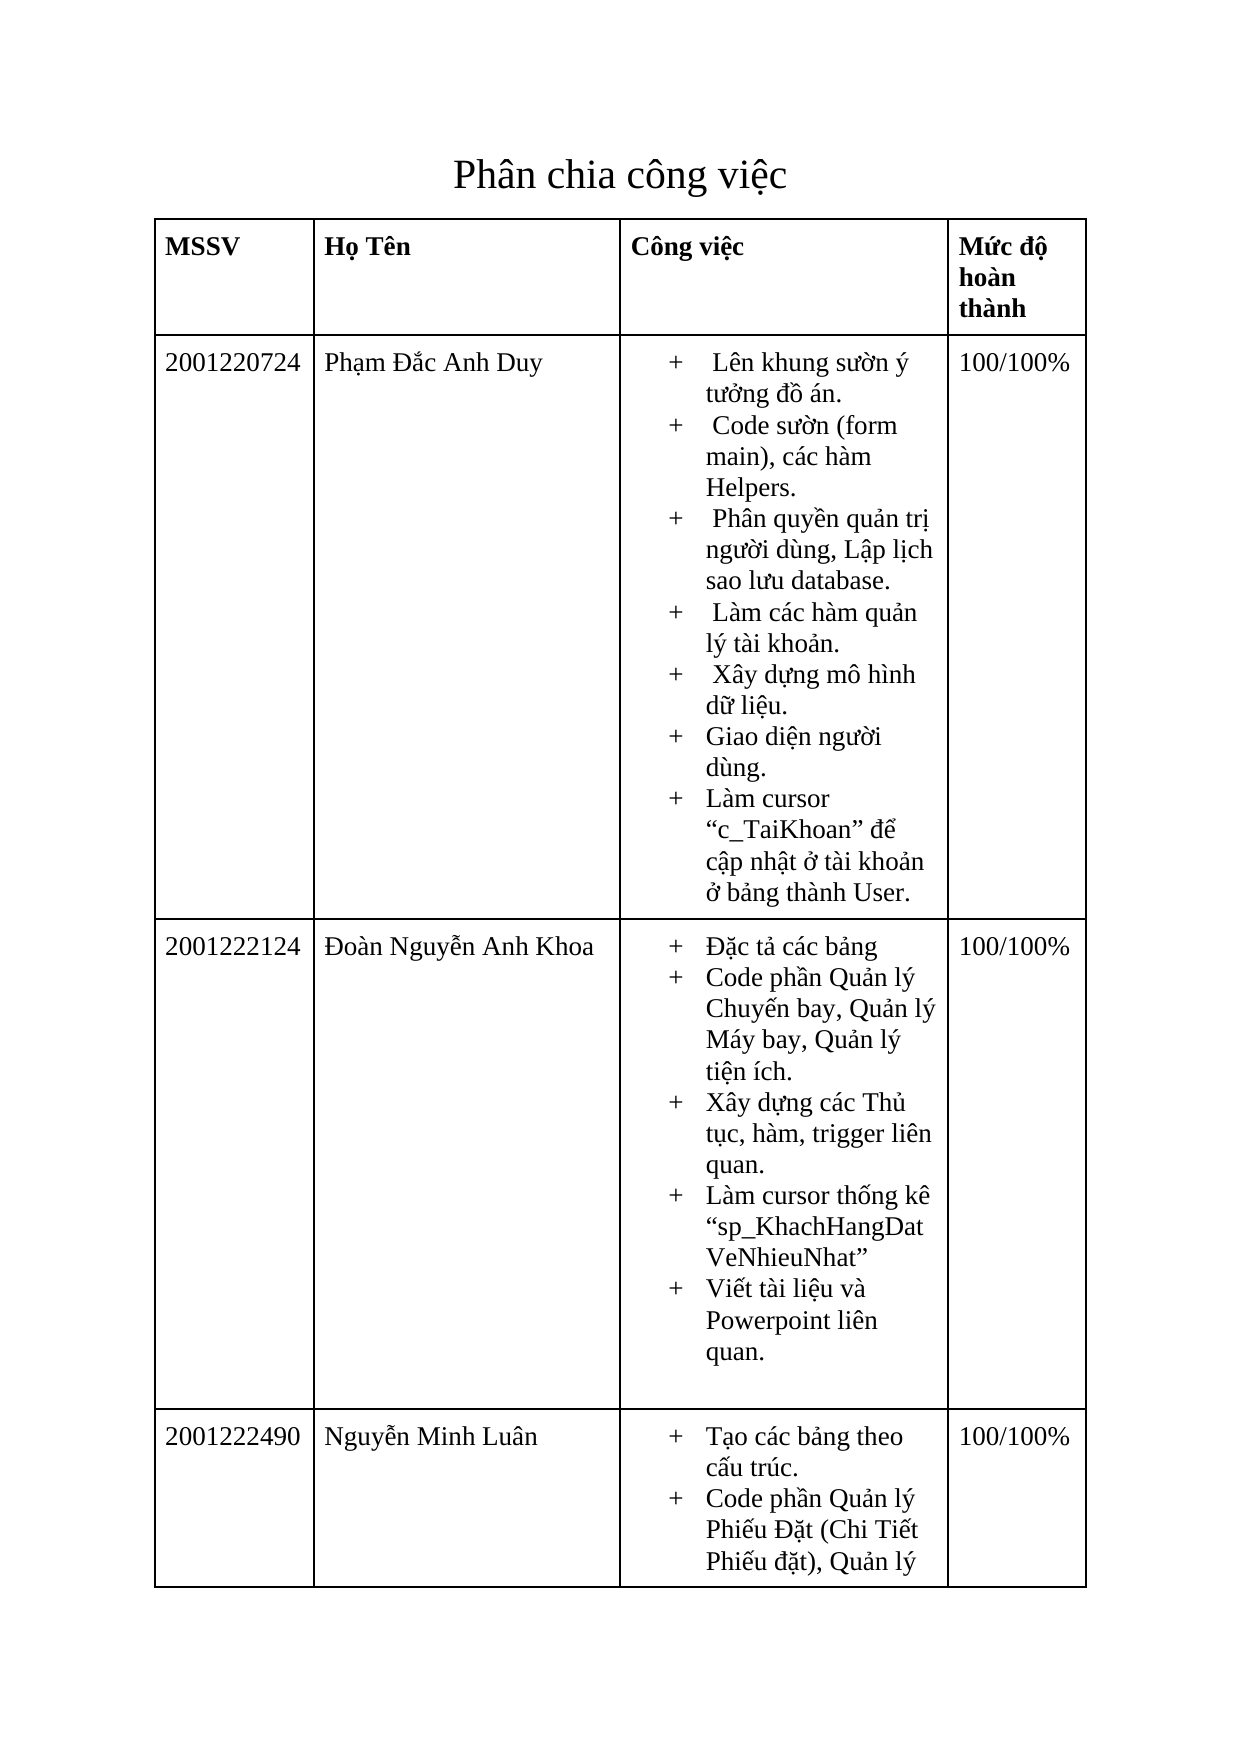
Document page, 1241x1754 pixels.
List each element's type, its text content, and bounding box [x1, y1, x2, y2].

table_header Mức độ hoàn thành [949, 220, 1085, 334]
table_cell Nguyễn Minh Luân [315, 1410, 619, 1586]
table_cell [621, 1410, 947, 1586]
table_header Họ Tên [315, 220, 619, 334]
table_cell Đặc tả các bảng Code phần Quản lý Chuyến bay, Quản lý Máy bay, Quản lý tiện ích. Xây dựng các Thủ tục, hàm, trigger liên quan. Làm cursor thống kê “sp_KhachHangDatVeNhieuNhat” Viết tài liệu và Powerpoint liên quan. [621, 920, 947, 1408]
subtitle Phân chia công việc [150, 150, 1090, 198]
table_header Công việc [621, 220, 947, 334]
table_header MSSV [156, 220, 313, 334]
table_cell 100/100% [949, 336, 1085, 917]
table_cell 2001222124 [156, 920, 313, 1408]
table_cell Lên khung sườn ý tưởng đồ án. Code sườn (form main), các hàm Helpers. Phân quyền quản trị người dùng, Lập lịch sao lưu database. Làm các hàm quản lý tài khoản. Xây dựng mô hình dữ liệu. Giao diện người dùng. Làm cursor “c_TaiKhoan” để cập nhật ở tài khoản ở bảng thành User. [621, 336, 947, 917]
table_cell 2001222490 [156, 1410, 313, 1586]
table_cell Đoàn Nguyễn Anh Khoa [315, 920, 619, 1408]
table_cell 100/100% [949, 1410, 1085, 1586]
table_cell Phạm Đắc Anh Duy [315, 336, 619, 917]
table_cell 100/100% [949, 920, 1085, 1408]
table_cell 2001220724 [156, 336, 313, 917]
